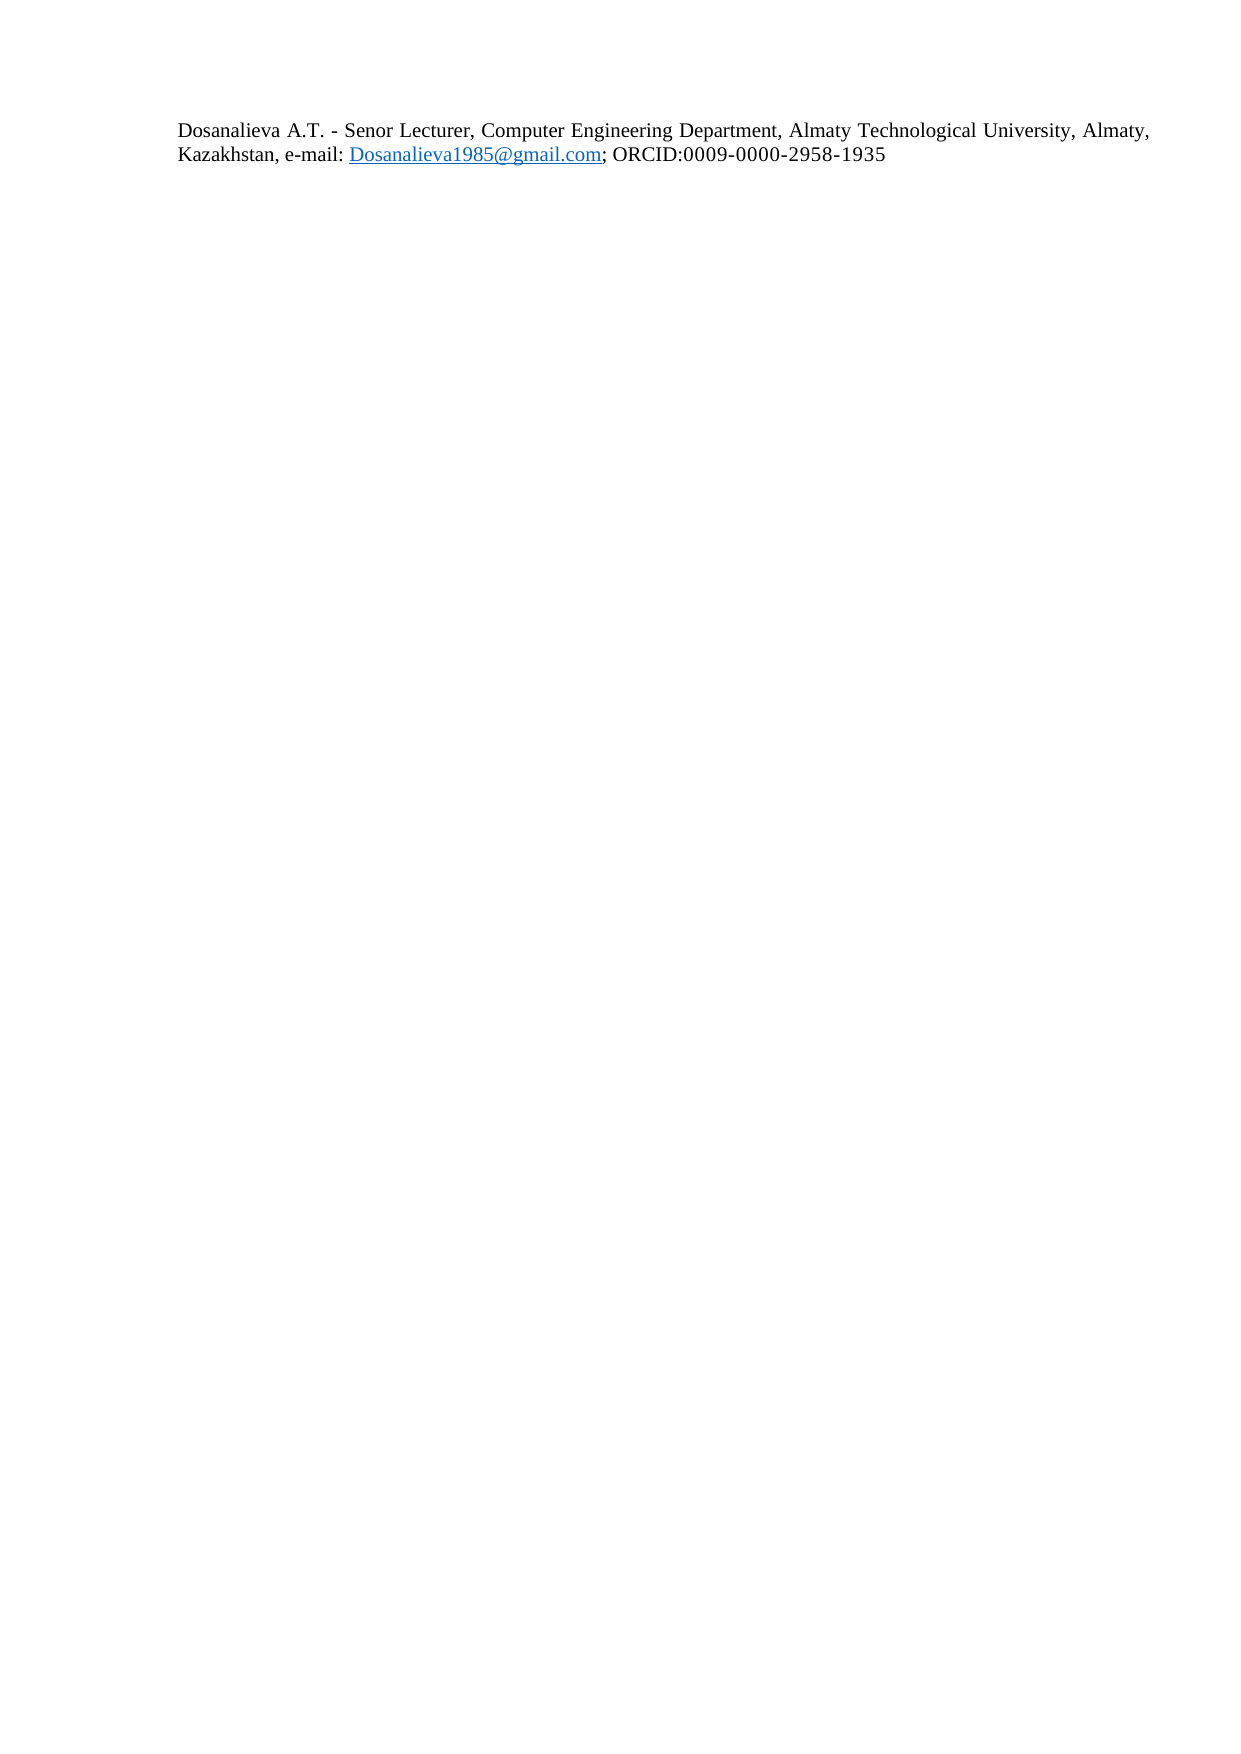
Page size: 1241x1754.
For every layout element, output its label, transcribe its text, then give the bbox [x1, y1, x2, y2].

text Dosanalieva A.T. - Senor Lecturer, Computer Engineering Department, Almaty Technological University, Almaty, Kazakhstan, e-mail: Dosanalieva1985@gmail.com; ORCID:0009-0000-2958-1935 [177, 118, 1152, 166]
